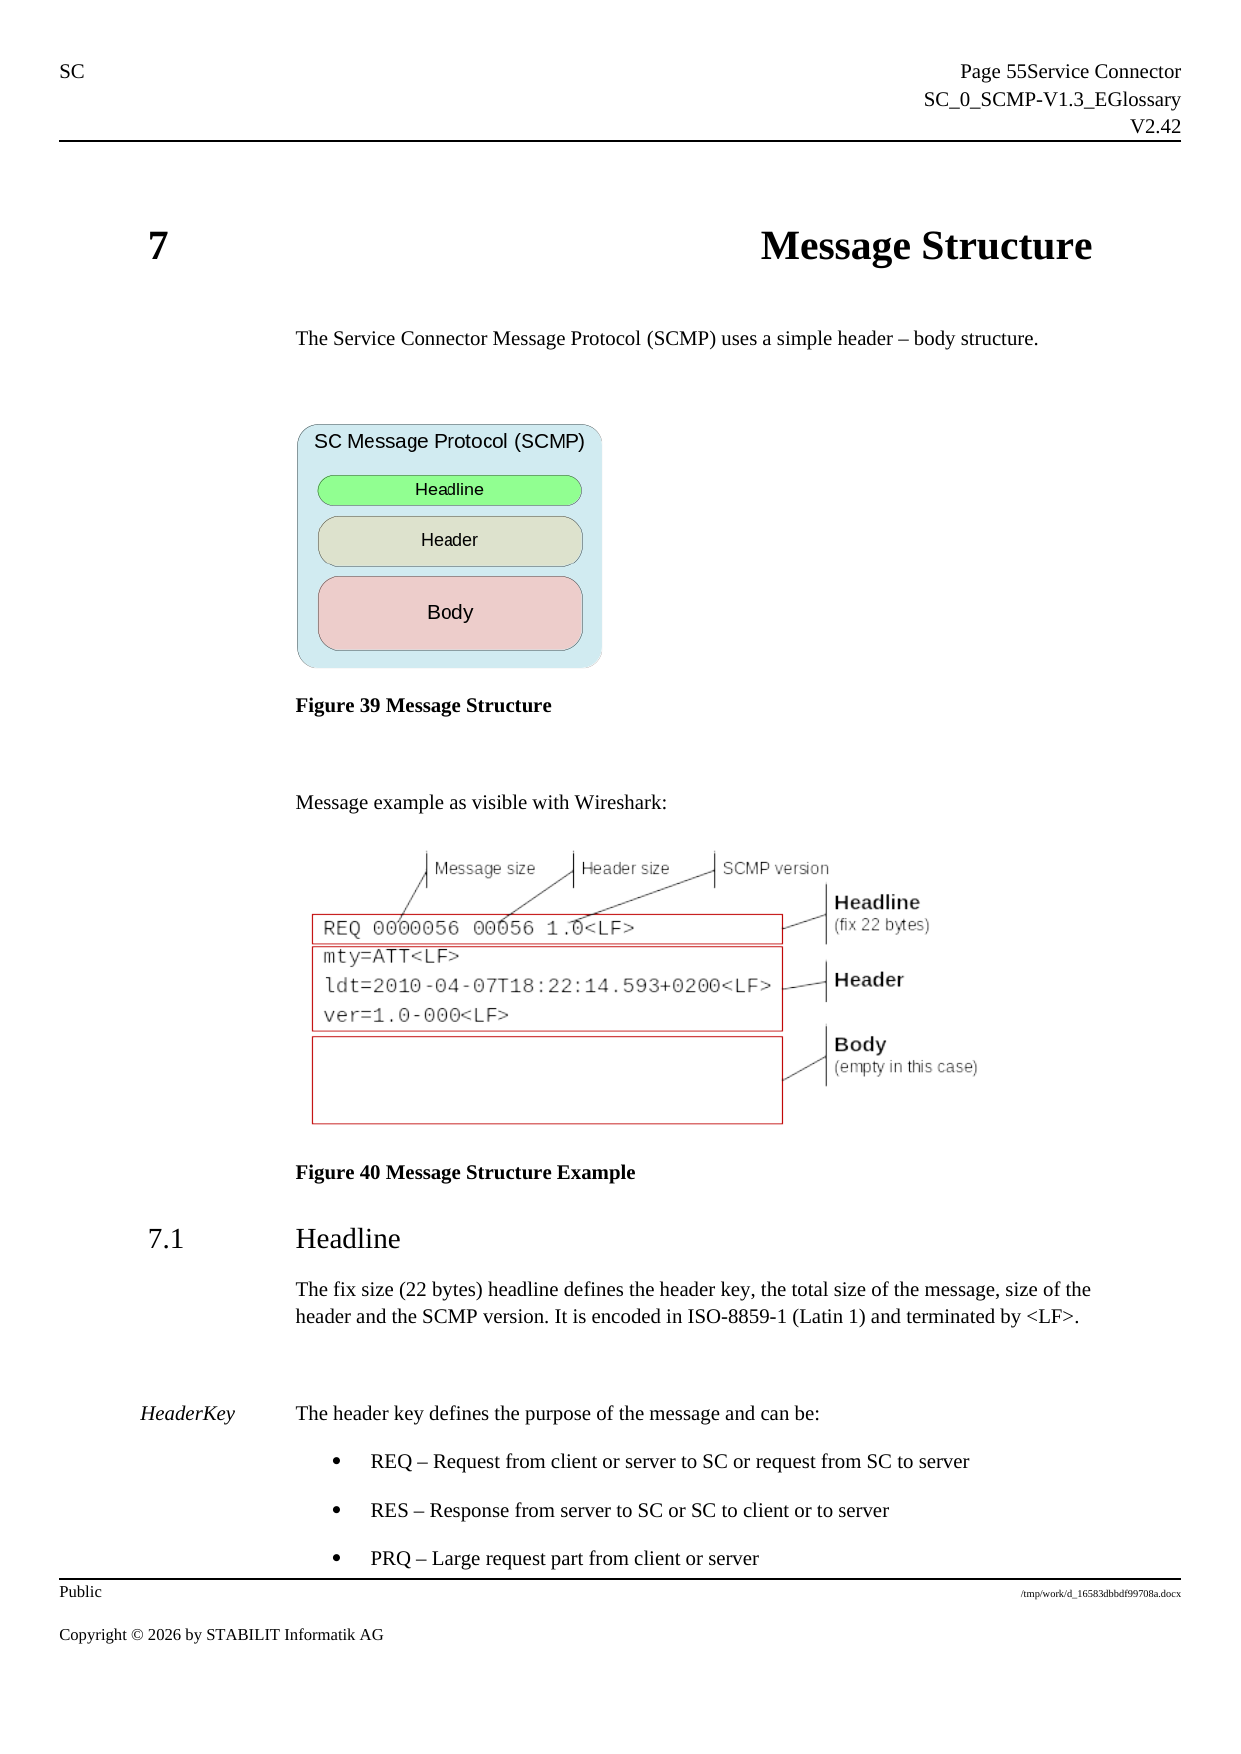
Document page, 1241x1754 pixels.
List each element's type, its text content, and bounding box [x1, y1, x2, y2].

list RES – Response from server to SC or SC to client or to server [333, 1498, 1092, 1522]
list PRQ – Large request part from client or server [333, 1546, 1092, 1570]
subtitle Headline [148, 1221, 1092, 1255]
text Message example as visible with Wireshark: [295, 789, 1092, 814]
text The Service Connector Message Protocol (SCMP) uses a simple header – body structure. [295, 326, 1092, 350]
text The header key defines the purpose of the message and can be: [295, 1401, 1092, 1425]
text The fix size (22 bytes) headline defines the header key, the total size of the message, size of the header and the SCMP version. It is encoded in ISO-8859-1 (Latin 1) and terminated by <LF>. [295, 1276, 1092, 1328]
list REQ – Request from client or server to SC or request from SC to server [333, 1449, 1092, 1473]
text HeaderKey [140, 1401, 282, 1425]
subtitle Message Structure [148, 221, 1092, 268]
